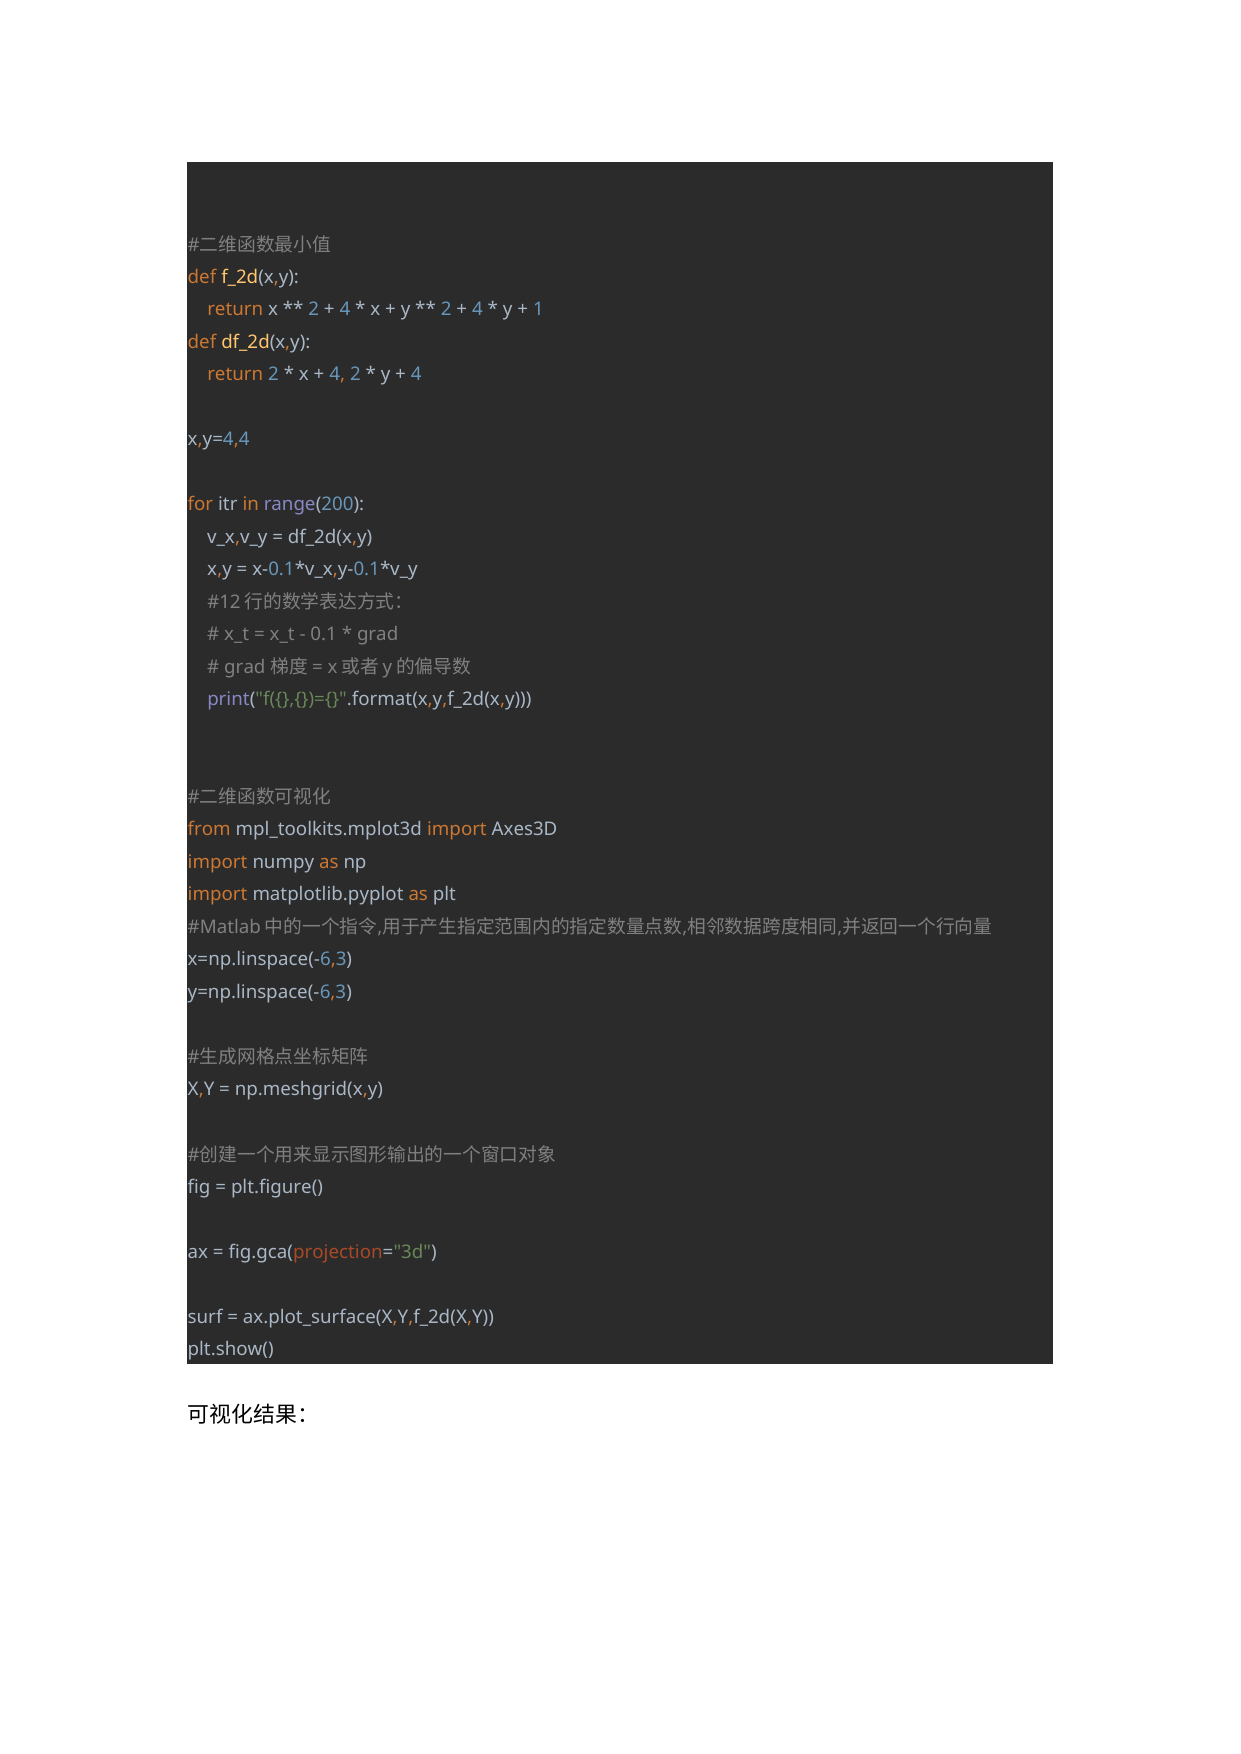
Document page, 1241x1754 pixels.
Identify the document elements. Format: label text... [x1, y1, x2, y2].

text 可视化结果： [187, 1397, 1053, 1429]
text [187, 162, 1053, 1364]
